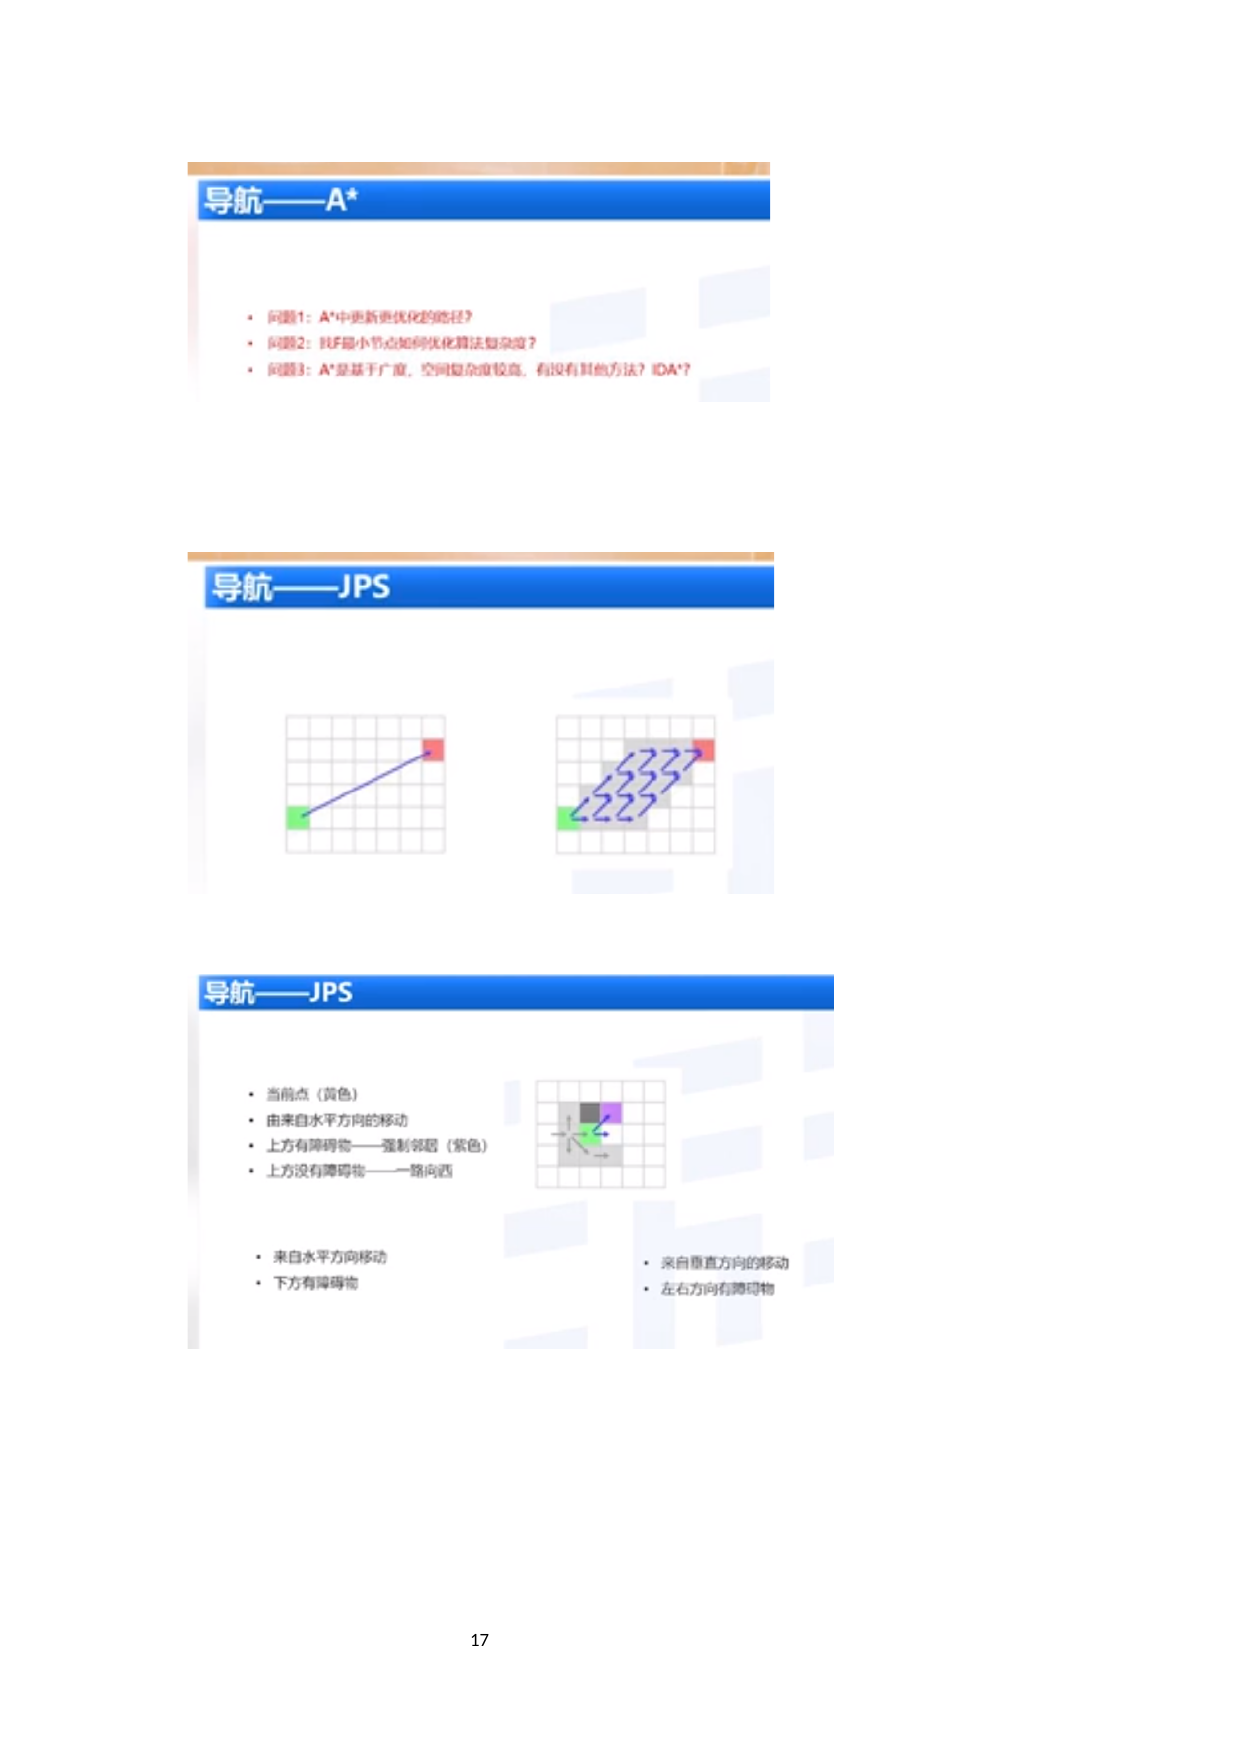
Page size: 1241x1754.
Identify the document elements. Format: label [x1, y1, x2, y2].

picture [187, 162, 771, 402]
picture [187, 552, 775, 894]
picture [187, 974, 834, 1349]
